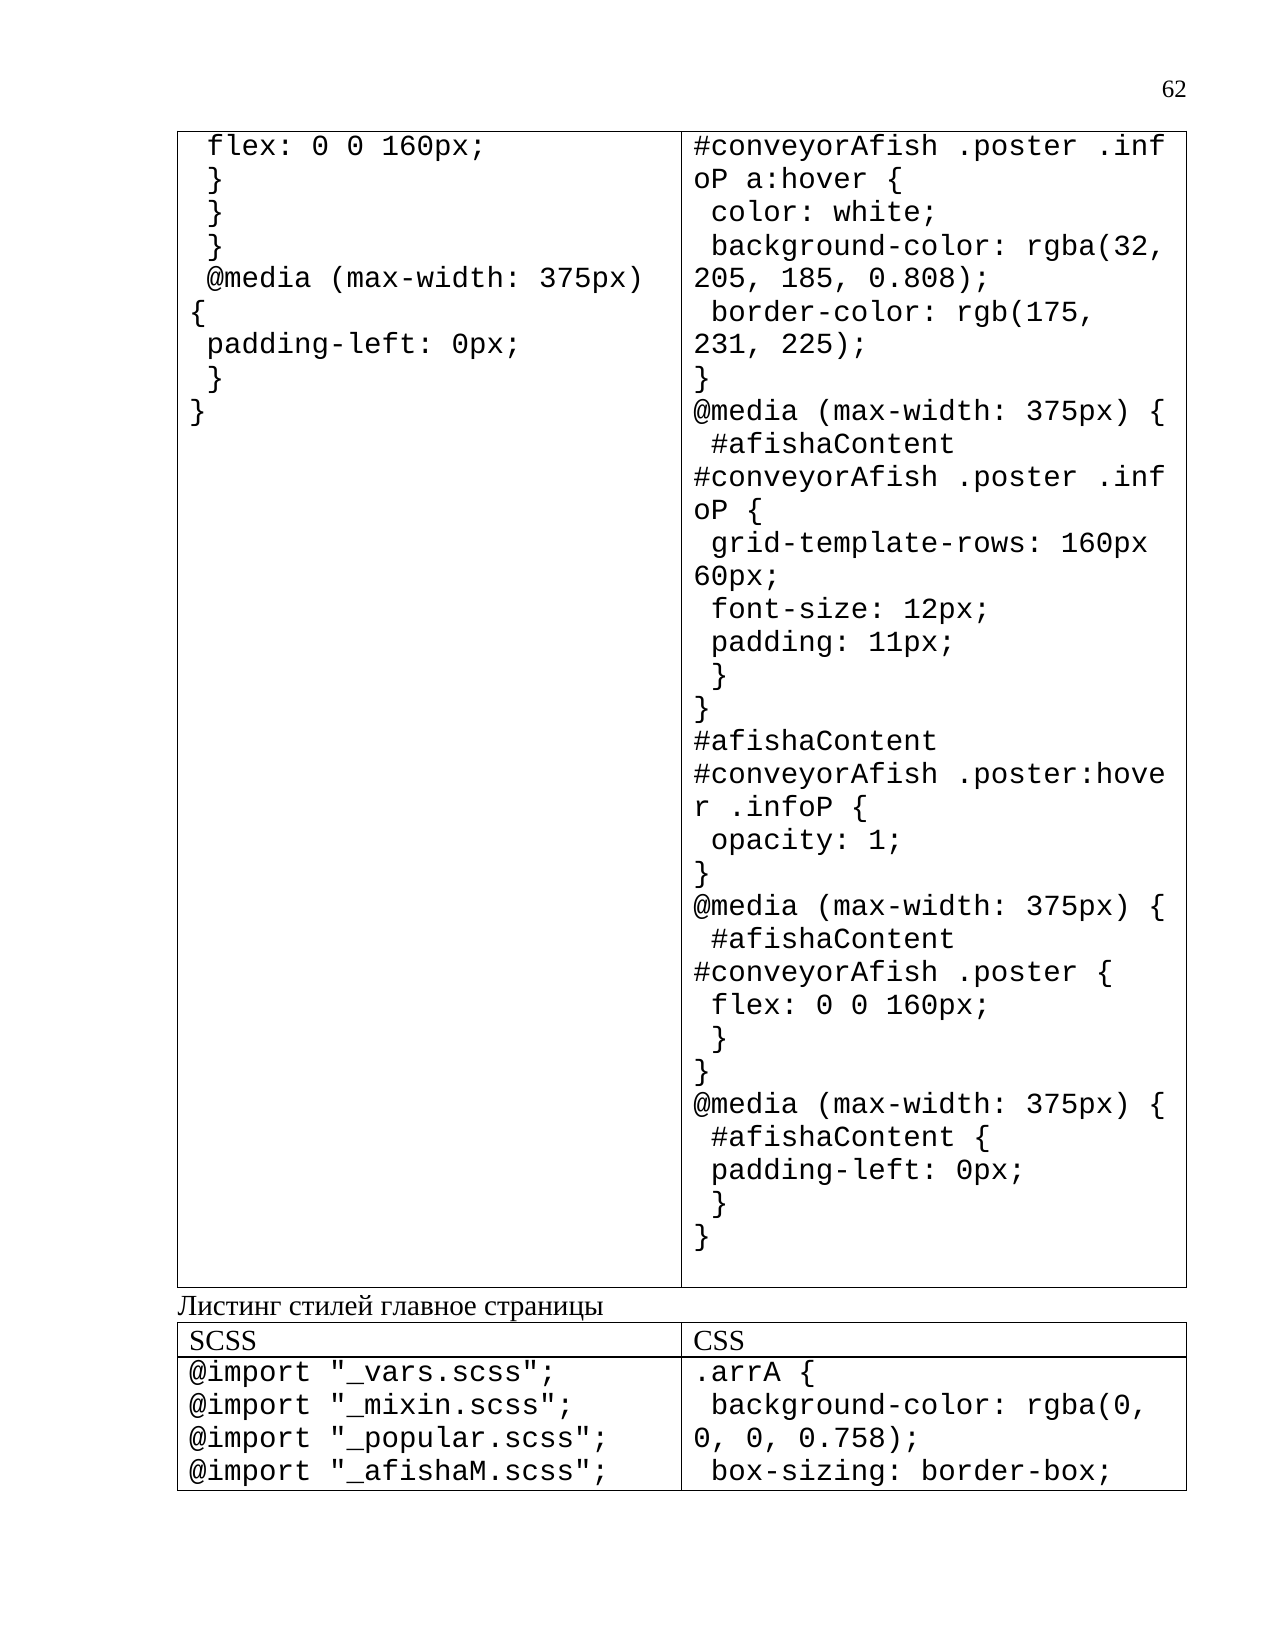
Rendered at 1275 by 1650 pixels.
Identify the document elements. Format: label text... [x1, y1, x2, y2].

text Листинг стилей главное страницы [177, 1288, 1186, 1322]
table_header CSS [682, 1323, 1186, 1356]
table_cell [178, 132, 681, 1287]
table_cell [682, 132, 1186, 1287]
table_header SCSS [178, 1323, 681, 1356]
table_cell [682, 1358, 1186, 1489]
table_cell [178, 1358, 681, 1489]
